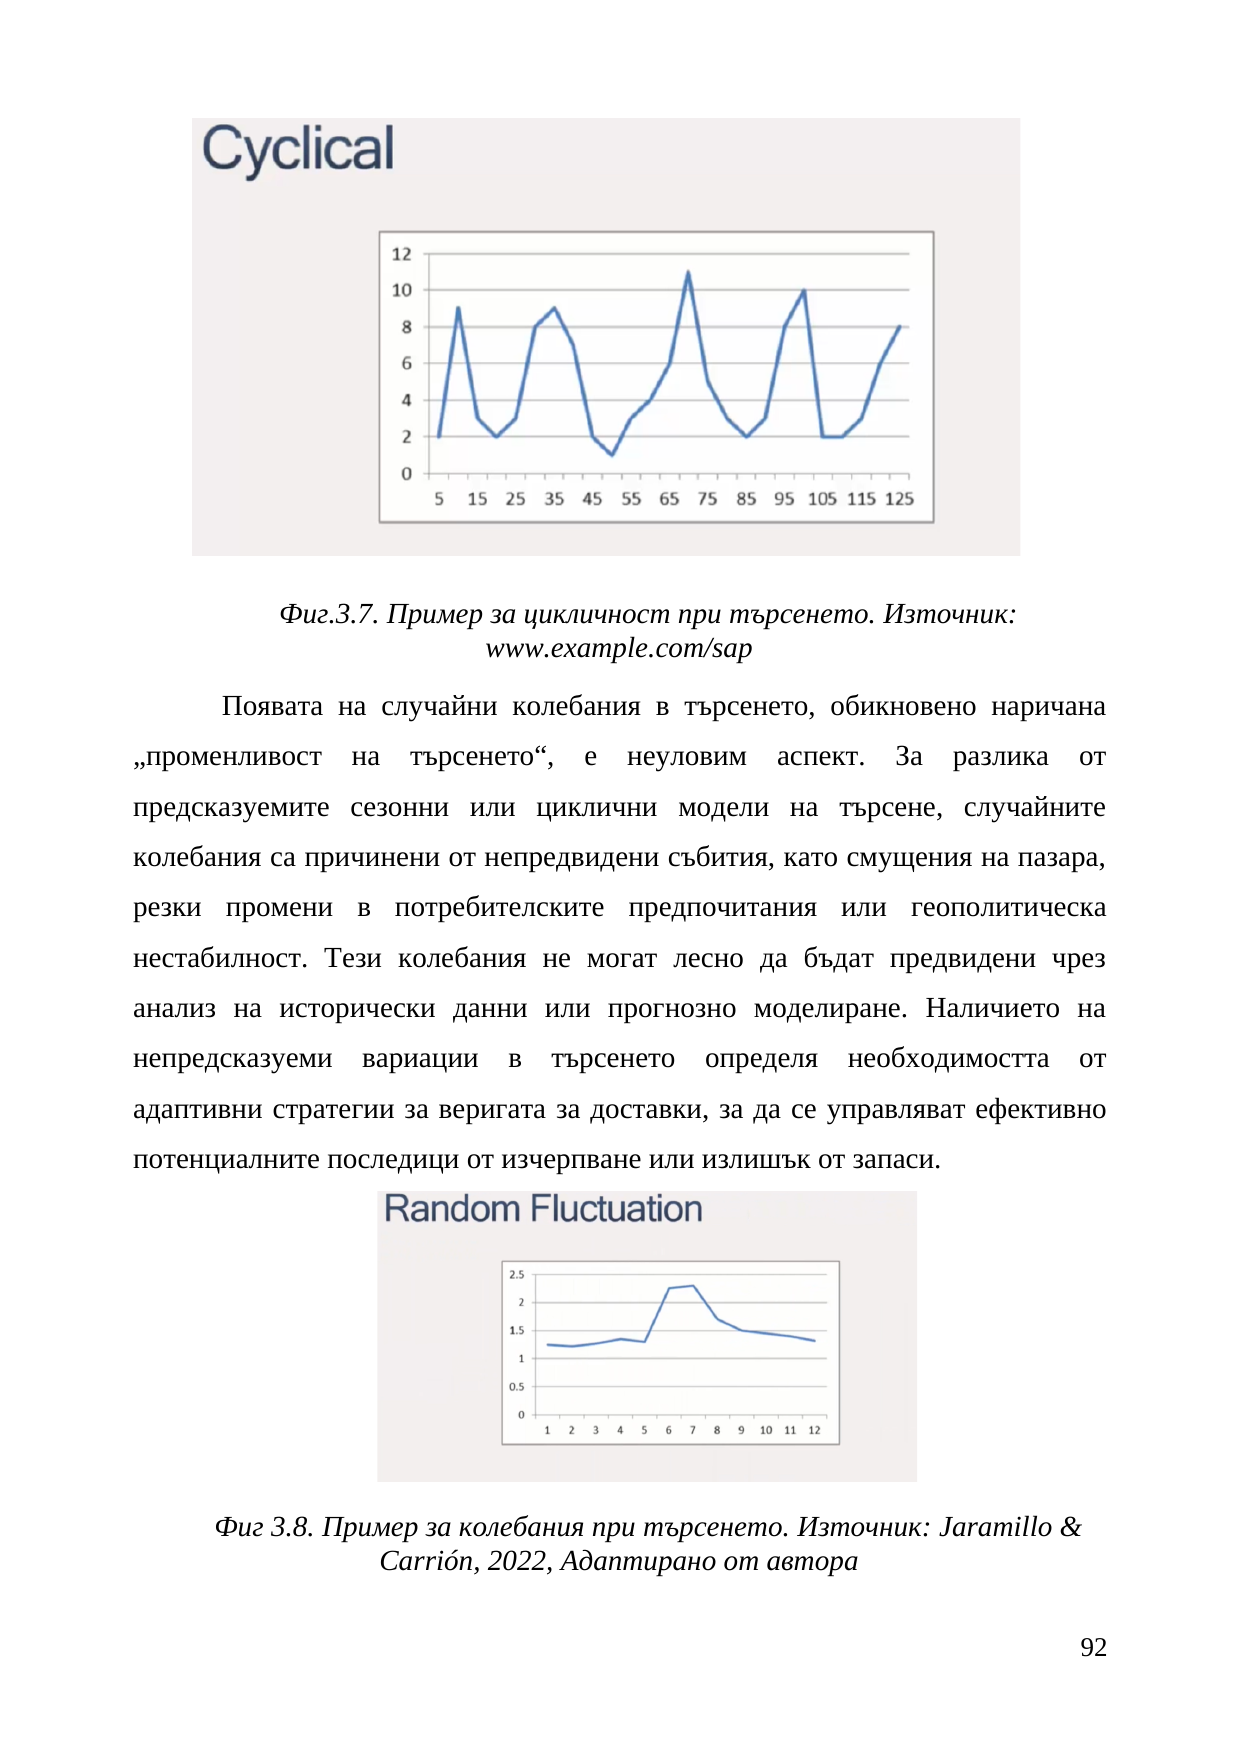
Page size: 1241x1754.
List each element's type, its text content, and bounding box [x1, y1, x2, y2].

picture [377, 1191, 918, 1482]
picture [192, 118, 1021, 556]
title Фиг.3.7. Пример за цикличност при търсенето. Източник: www.example.com/sap [133, 596, 1107, 663]
title Фиг 3.8. Пример за колебания при търсенето. Източник: Jaramillo & Carrión, 2022, Адаптирано от автора [133, 1509, 1107, 1576]
text Появата на случайни колебания в търсенето, обикновено наричана „променливост на търсенето“, е неуловим аспект. За разлика от предсказуемите сезонни или циклични модели на търсене, случайните колебания са причинени от непредвидени събития, като смущения на пазара, резки промени в потребителските предпочитания или геополитическа нестабилност. Тези колебания не могат лесно да бъдат предвидени чрез анализ на исторически данни или прогнозно моделиране. Наличието на непредсказуеми вариации в търсенето определя необходимостта от адаптивни стратегии за веригата за доставки, за да се управляват ефективно потенциалните последици от изчерпване или излишък от запаси. [133, 688, 1107, 1174]
